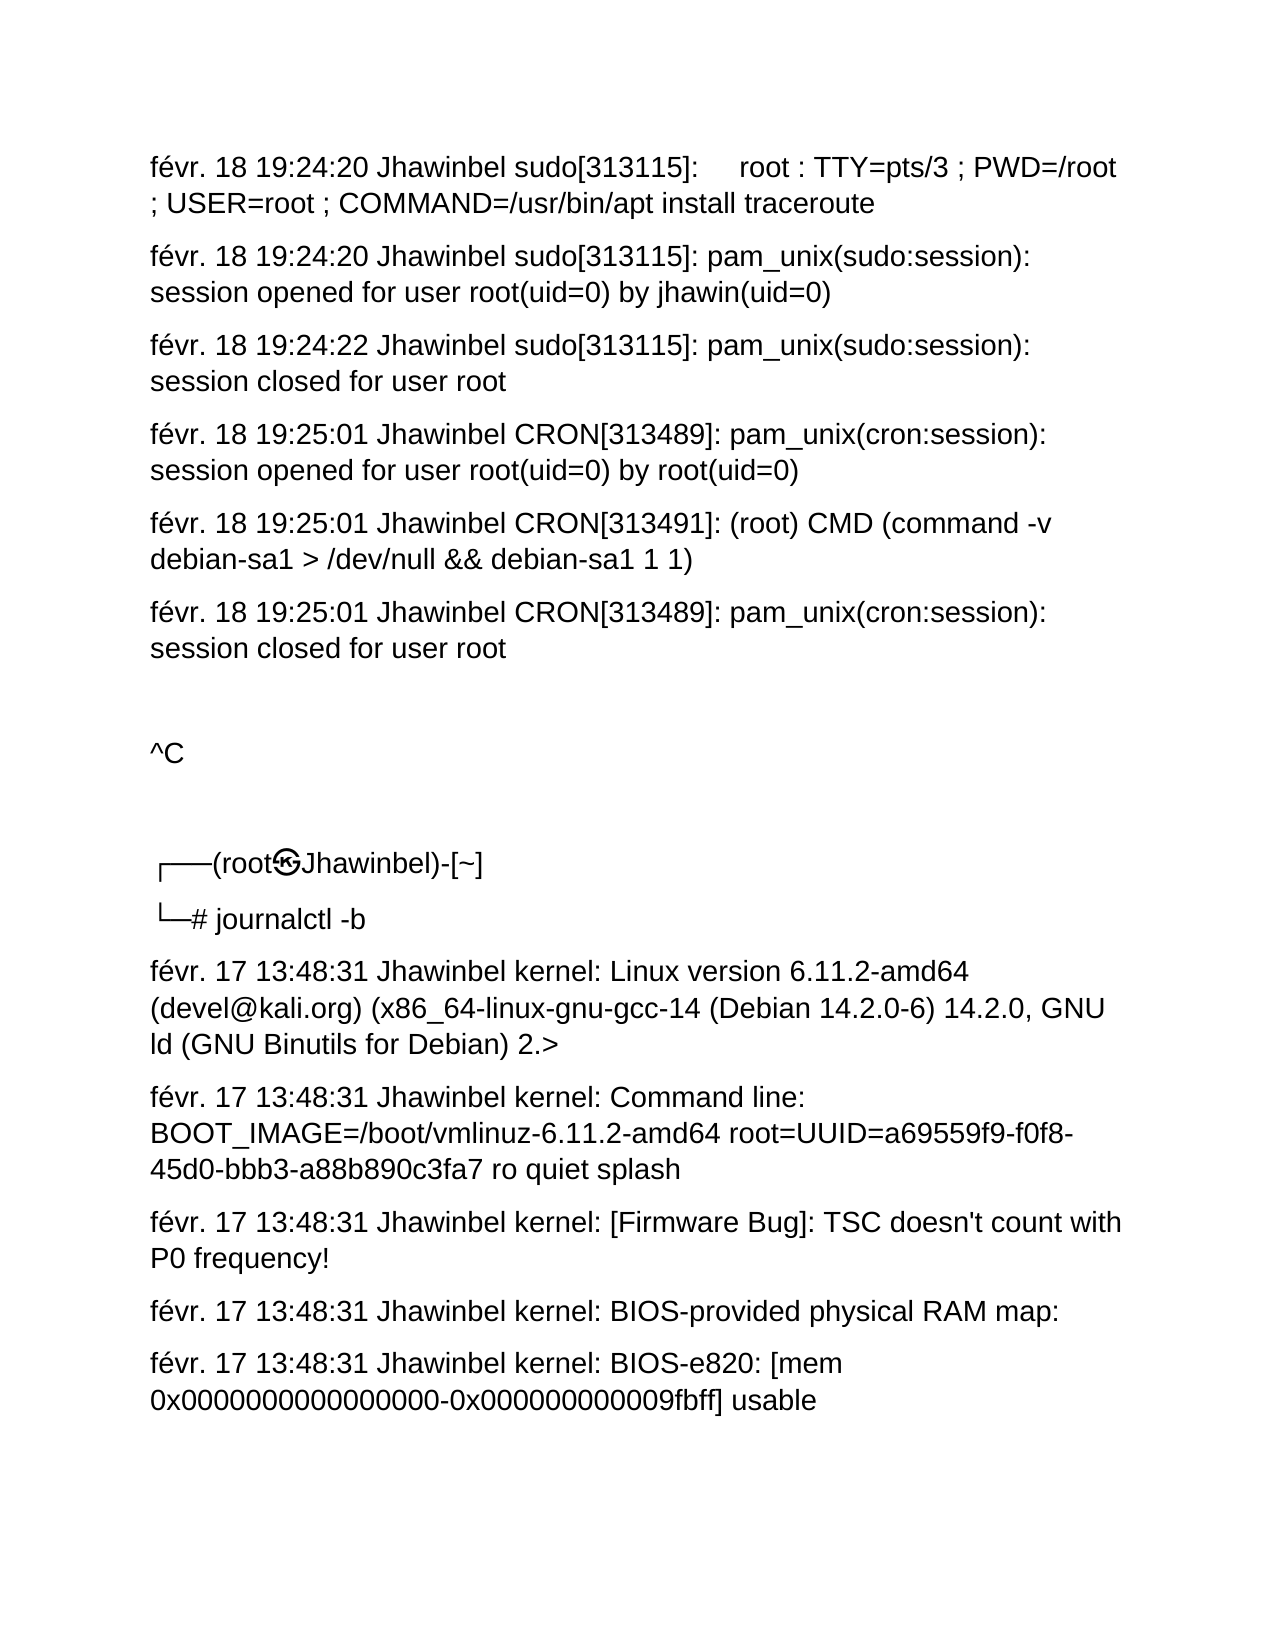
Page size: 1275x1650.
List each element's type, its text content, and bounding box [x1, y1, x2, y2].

text févr. 18 19:24:20 Jhawinbel sudo[313115]: pam_unix(sudo:session): session opened for user root(uid=0) by jhawin(uid=0) [150, 239, 1125, 309]
text └─# journalctl -b [150, 902, 1125, 935]
text févr. 17 13:48:31 Jhawinbel kernel: Command line: BOOT_IMAGE=/boot/vmlinuz-6.11.2-amd64 root=UUID=a69559f9-f0f8-45d0-bbb3-a88b890c3fa7 ro quiet splash [150, 1079, 1125, 1185]
text févr. 17 13:48:31 Jhawinbel kernel: BIOS-provided physical RAM map: [150, 1294, 1125, 1327]
text févr. 17 13:48:31 Jhawinbel kernel: [Firmware Bug]: TSC doesn't count with P0 frequency! [150, 1205, 1125, 1274]
text févr. 18 19:24:20 Jhawinbel sudo[313115]: root : TTY=pts/3 ; PWD=/root ; USER=root ; COMMAND=/usr/bin/apt install traceroute [150, 150, 1125, 220]
text ┌──(root㉿Jhawinbel)-[~] [150, 842, 1125, 882]
text févr. 18 19:25:01 Jhawinbel CRON[313491]: (root) CMD (command -v debian-sa1 > /dev/null && debian-sa1 1 1) [150, 506, 1125, 576]
text févr. 18 19:25:01 Jhawinbel CRON[313489]: pam_unix(cron:session): session opened for user root(uid=0) by root(uid=0) [150, 417, 1125, 487]
text févr. 18 19:25:01 Jhawinbel CRON[313489]: pam_unix(cron:session): session closed for user root [150, 595, 1125, 664]
text févr. 18 19:24:22 Jhawinbel sudo[313115]: pam_unix(sudo:session): session closed for user root [150, 328, 1125, 398]
text févr. 17 13:48:31 Jhawinbel kernel: BIOS-e820: [mem 0x0000000000000000-0x000000000009fbff] usable [150, 1346, 1125, 1416]
text févr. 17 13:48:31 Jhawinbel kernel: Linux version 6.11.2-amd64 (devel@kali.org) (x86_64-linux-gnu-gcc-14 (Debian 14.2.0-6) 14.2.0, GNU ld (GNU Binutils for Debian) 2.> [150, 954, 1125, 1060]
text ^C [150, 737, 1125, 770]
